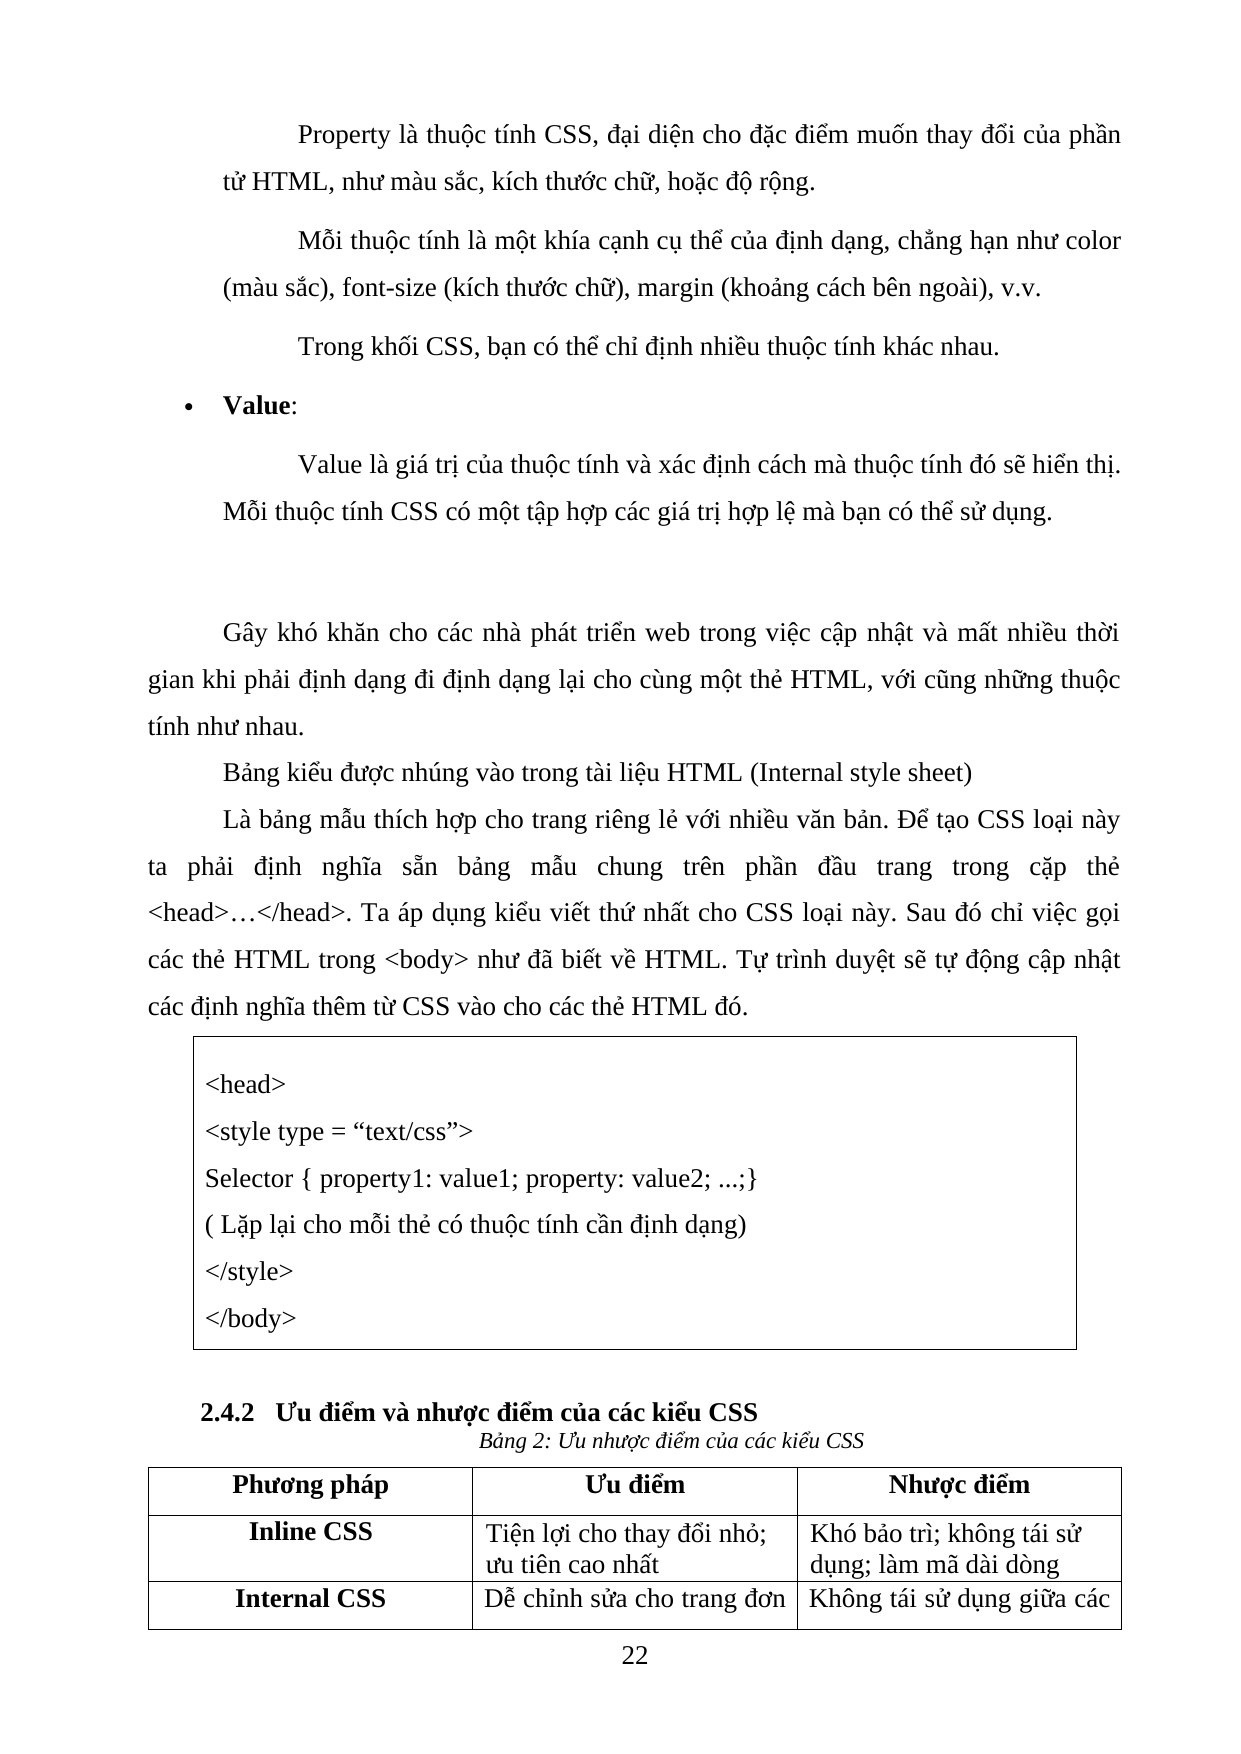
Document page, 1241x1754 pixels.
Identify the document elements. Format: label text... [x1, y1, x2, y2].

text Mỗi thuộc tính là một khía cạnh cụ thể của định dạng, chẳng hạn như color (màu sắc), font-size (kích thước chữ), margin (khoảng cách bên ngoài), v.v. [223, 224, 1122, 302]
text Bảng kiểu được nhúng vào trong tài liệu HTML (Internal style sheet) [148, 756, 1122, 787]
table_header Phương pháp [149, 1468, 472, 1514]
text Bảng 2: Ưu nhược điểm của các kiểu CSS [148, 1427, 1122, 1454]
text Là bảng mẫu thích hợp cho trang riêng lẻ với nhiều văn bản. Để tạo CSS loại này ta phải định nghĩa sẵn bảng mẫu chung trên phần đầu trang trong cặp thẻ <head>…</head>. Ta áp dụng kiểu viết thứ nhất cho CSS loại này. Sau đó chỉ việc gọi các thẻ HTML trong <body> như đã biết về HTML. Tự trình duyệt sẽ tự động cập nhật các định nghĩa thêm từ CSS vào cho các thẻ HTML đó. [148, 803, 1122, 1021]
text Trong khối CSS, bạn có thể chỉ định nhiều thuộc tính khác nhau. [223, 330, 1122, 361]
table_cell Inline CSS [149, 1516, 472, 1581]
text Property là thuộc tính CSS, đại diện cho đặc điểm muốn thay đổi của phần tử HTML, như màu sắc, kích thước chữ, hoặc độ rộng. [223, 118, 1122, 196]
table_header Nhược điểm [798, 1468, 1121, 1514]
table_header <head> <style type = “text/css”> Selector { property1: value1; property: value2; ...;} ( Lặp lại cho mỗi thẻ có thuộc tính cần định dạng) </style> </body> [194, 1037, 1076, 1348]
table_cell [798, 1516, 1121, 1581]
list Value: [185, 389, 1122, 420]
subtitle Ưu điểm và nhược điểm của các kiểu CSS [200, 1396, 1122, 1427]
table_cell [473, 1582, 797, 1629]
text Value là giá trị của thuộc tính và xác định cách mà thuộc tính đó sẽ hiển thị. Mỗi thuộc tính CSS có một tập hợp các giá trị hợp lệ mà bạn có thể sử dụng. [223, 448, 1122, 526]
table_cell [798, 1582, 1121, 1629]
table_header Ưu điểm [473, 1468, 797, 1514]
table_cell [473, 1516, 797, 1581]
text Gây khó khăn cho các nhà phát triển web trong việc cập nhật và mất nhiều thời gian khi phải định dạng đi định dạng lại cho cùng một thẻ HTML, với cũng những thuộc tính như nhau. [148, 616, 1122, 741]
table_cell Internal CSS [149, 1582, 472, 1629]
